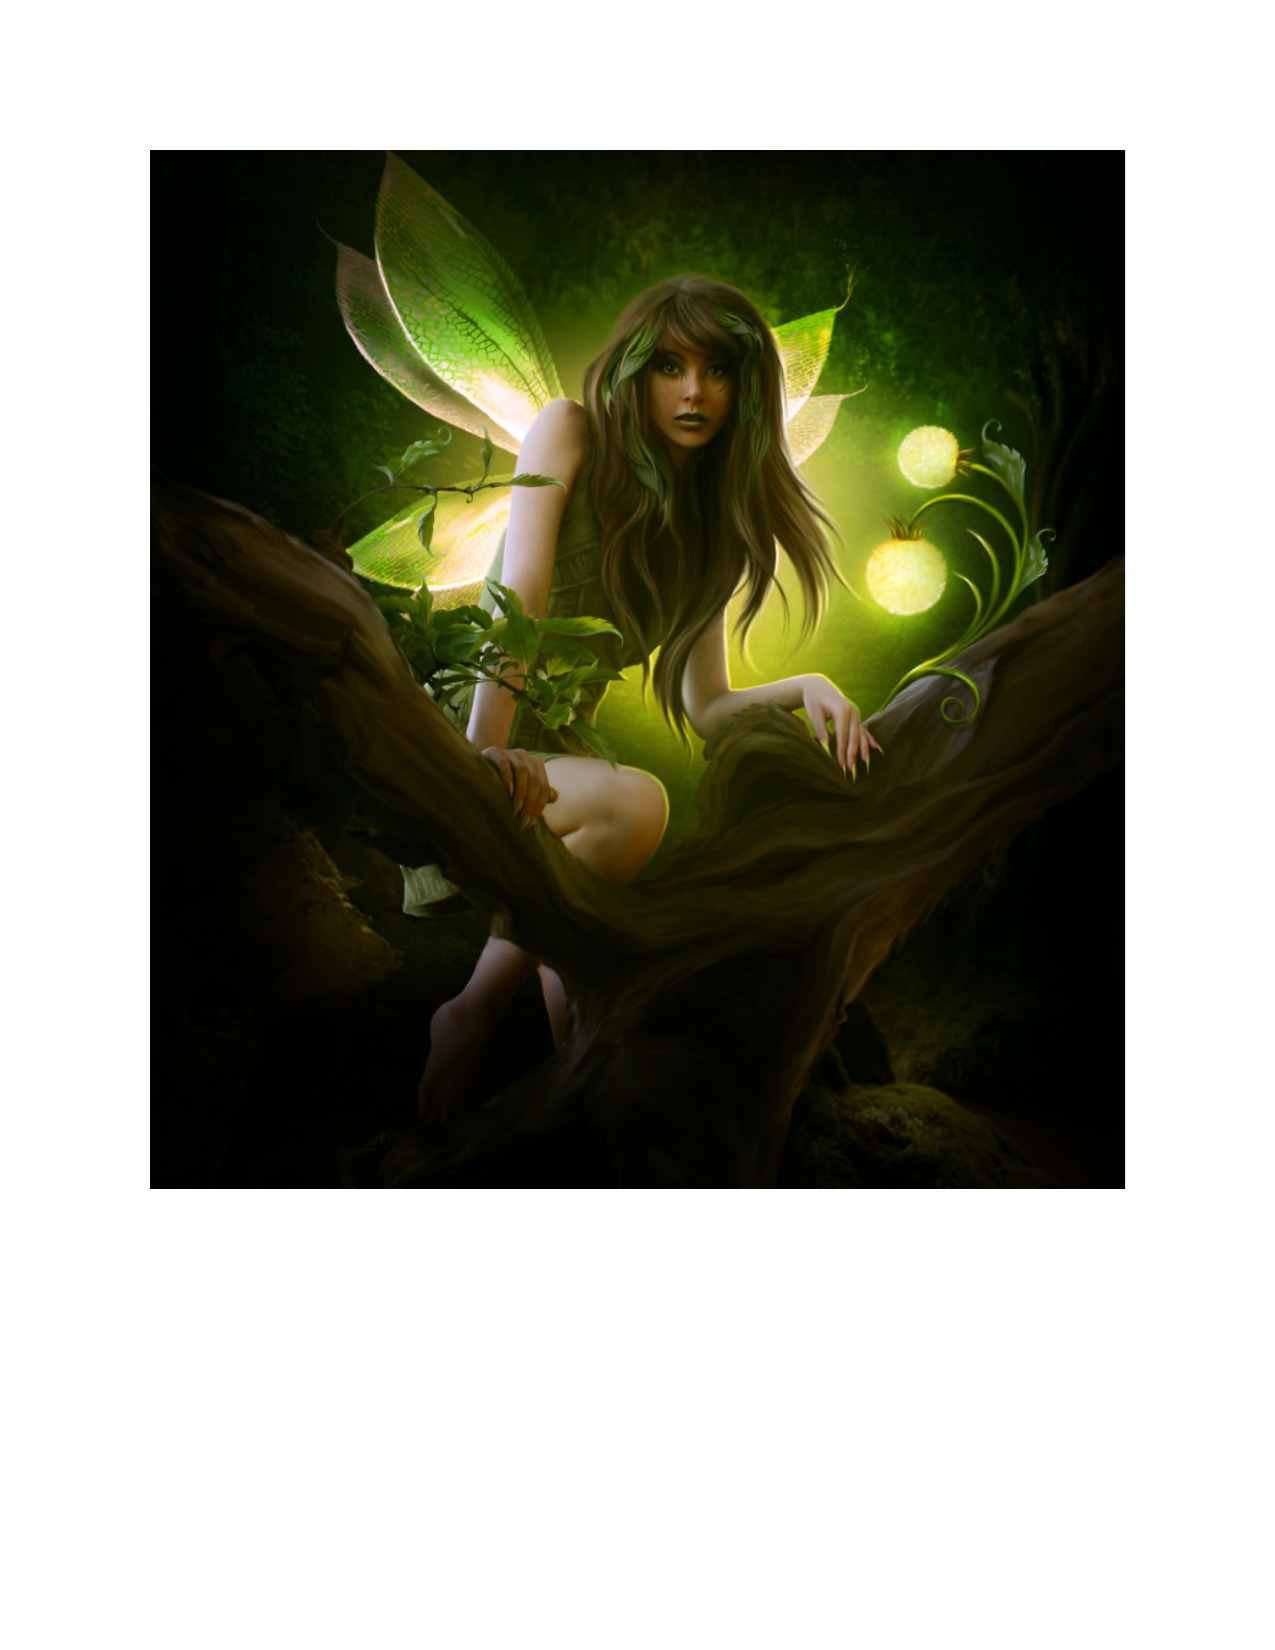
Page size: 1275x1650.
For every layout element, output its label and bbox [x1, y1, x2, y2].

picture [150, 150, 1125, 1189]
